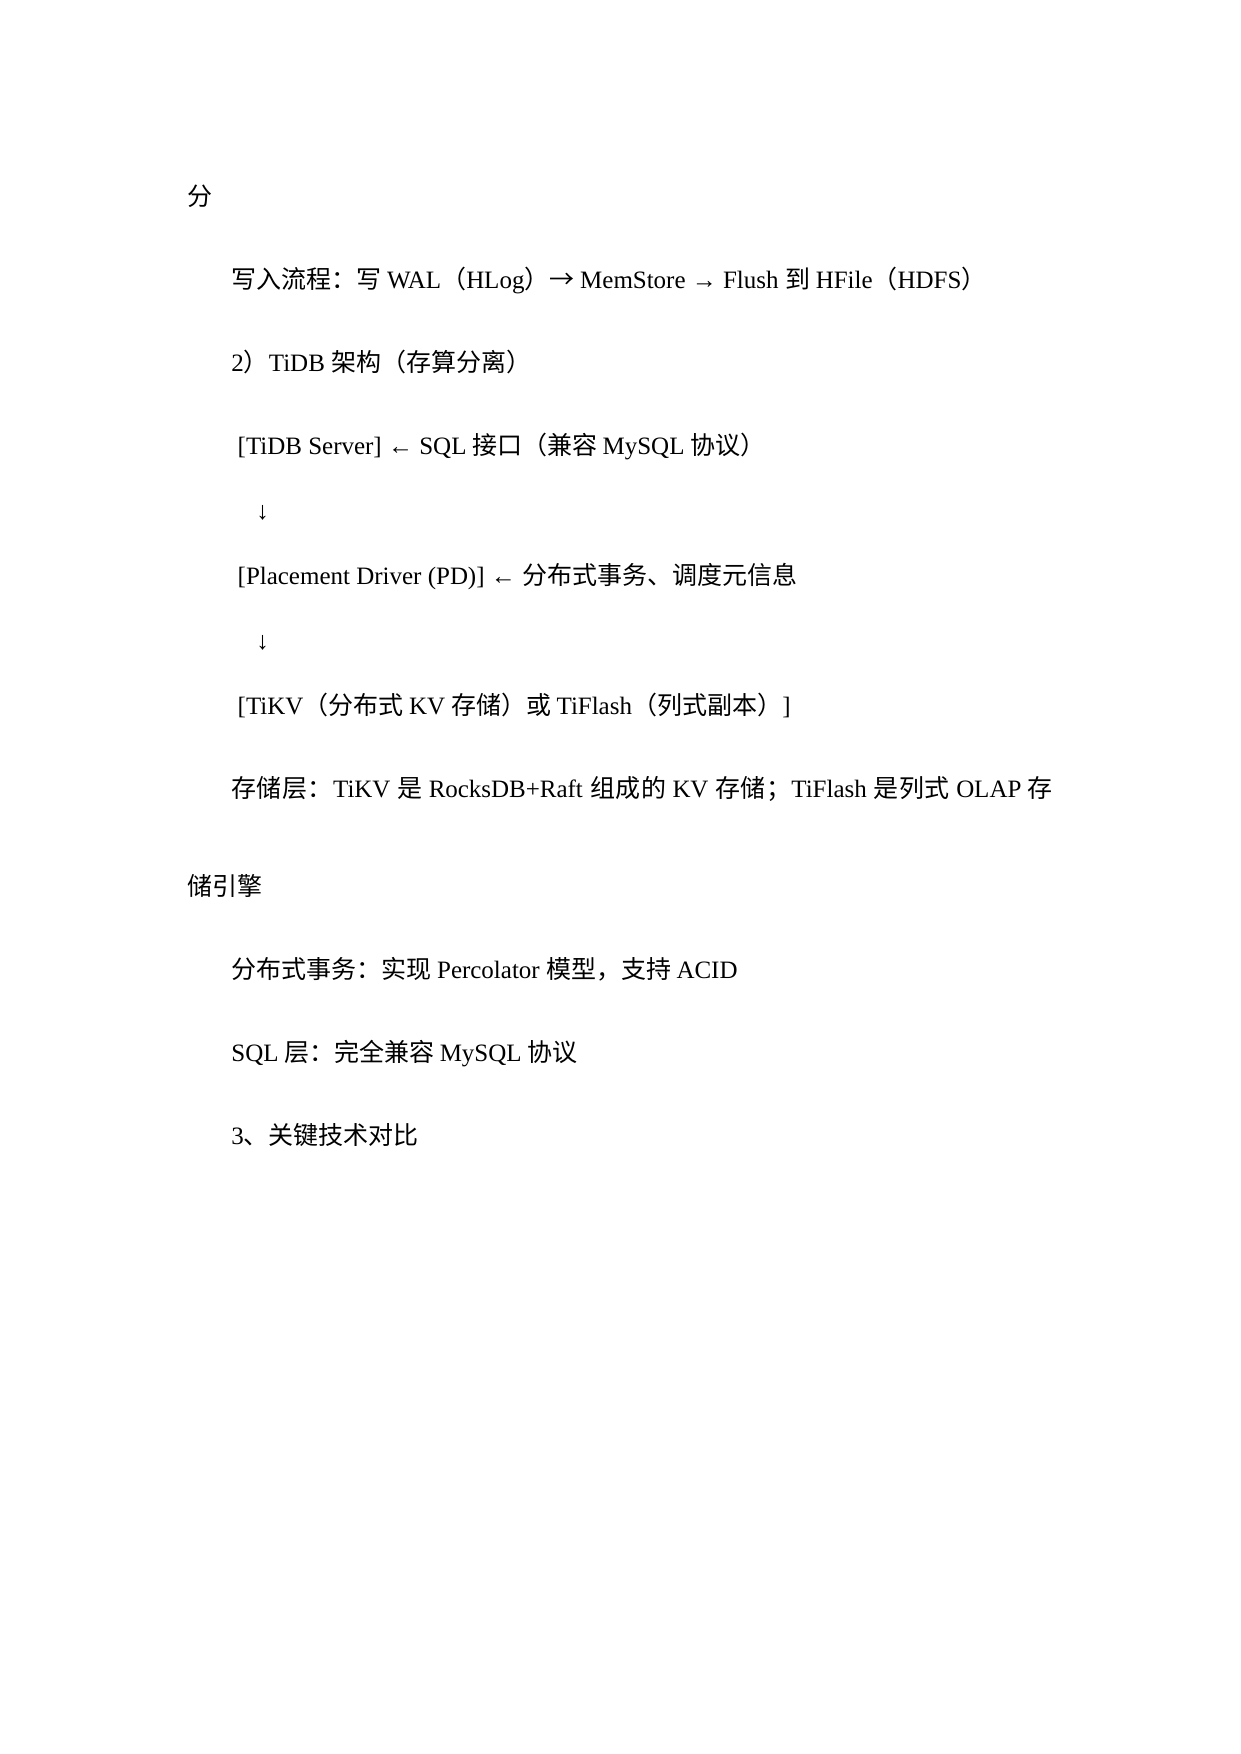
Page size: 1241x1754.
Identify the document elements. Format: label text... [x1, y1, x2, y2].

text [TiKV（分布式 KV 存储）或 TiFlash（列式副本）] [237, 671, 1053, 736]
text 存储层：TiKV 是 RocksDB+Raft 组成的 KV 存储；TiFlash 是列式 OLAP 存储引擎 [187, 754, 1053, 917]
text [TiDB Server] ← SQL 接口（兼容 MySQL 协议） [237, 411, 1053, 476]
text 分布式事务：实现 Percolator 模型，支持 ACID [187, 935, 1053, 1000]
text 2）TiDB 架构（存算分离） [187, 328, 1053, 393]
text 写入流程：写 WAL（HLog）→ MemStore → Flush 到 HFile（HDFS） [187, 245, 1053, 310]
text SQL 层：完全兼容 MySQL 协议 [187, 1018, 1053, 1083]
text 3、关键技术对比 [187, 1101, 1053, 1166]
text ↓ [237, 494, 1053, 527]
text ↓ [237, 624, 1053, 657]
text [187, 162, 1053, 227]
text [Placement Driver (PD)] ← 分布式事务、调度元信息 [237, 541, 1053, 606]
